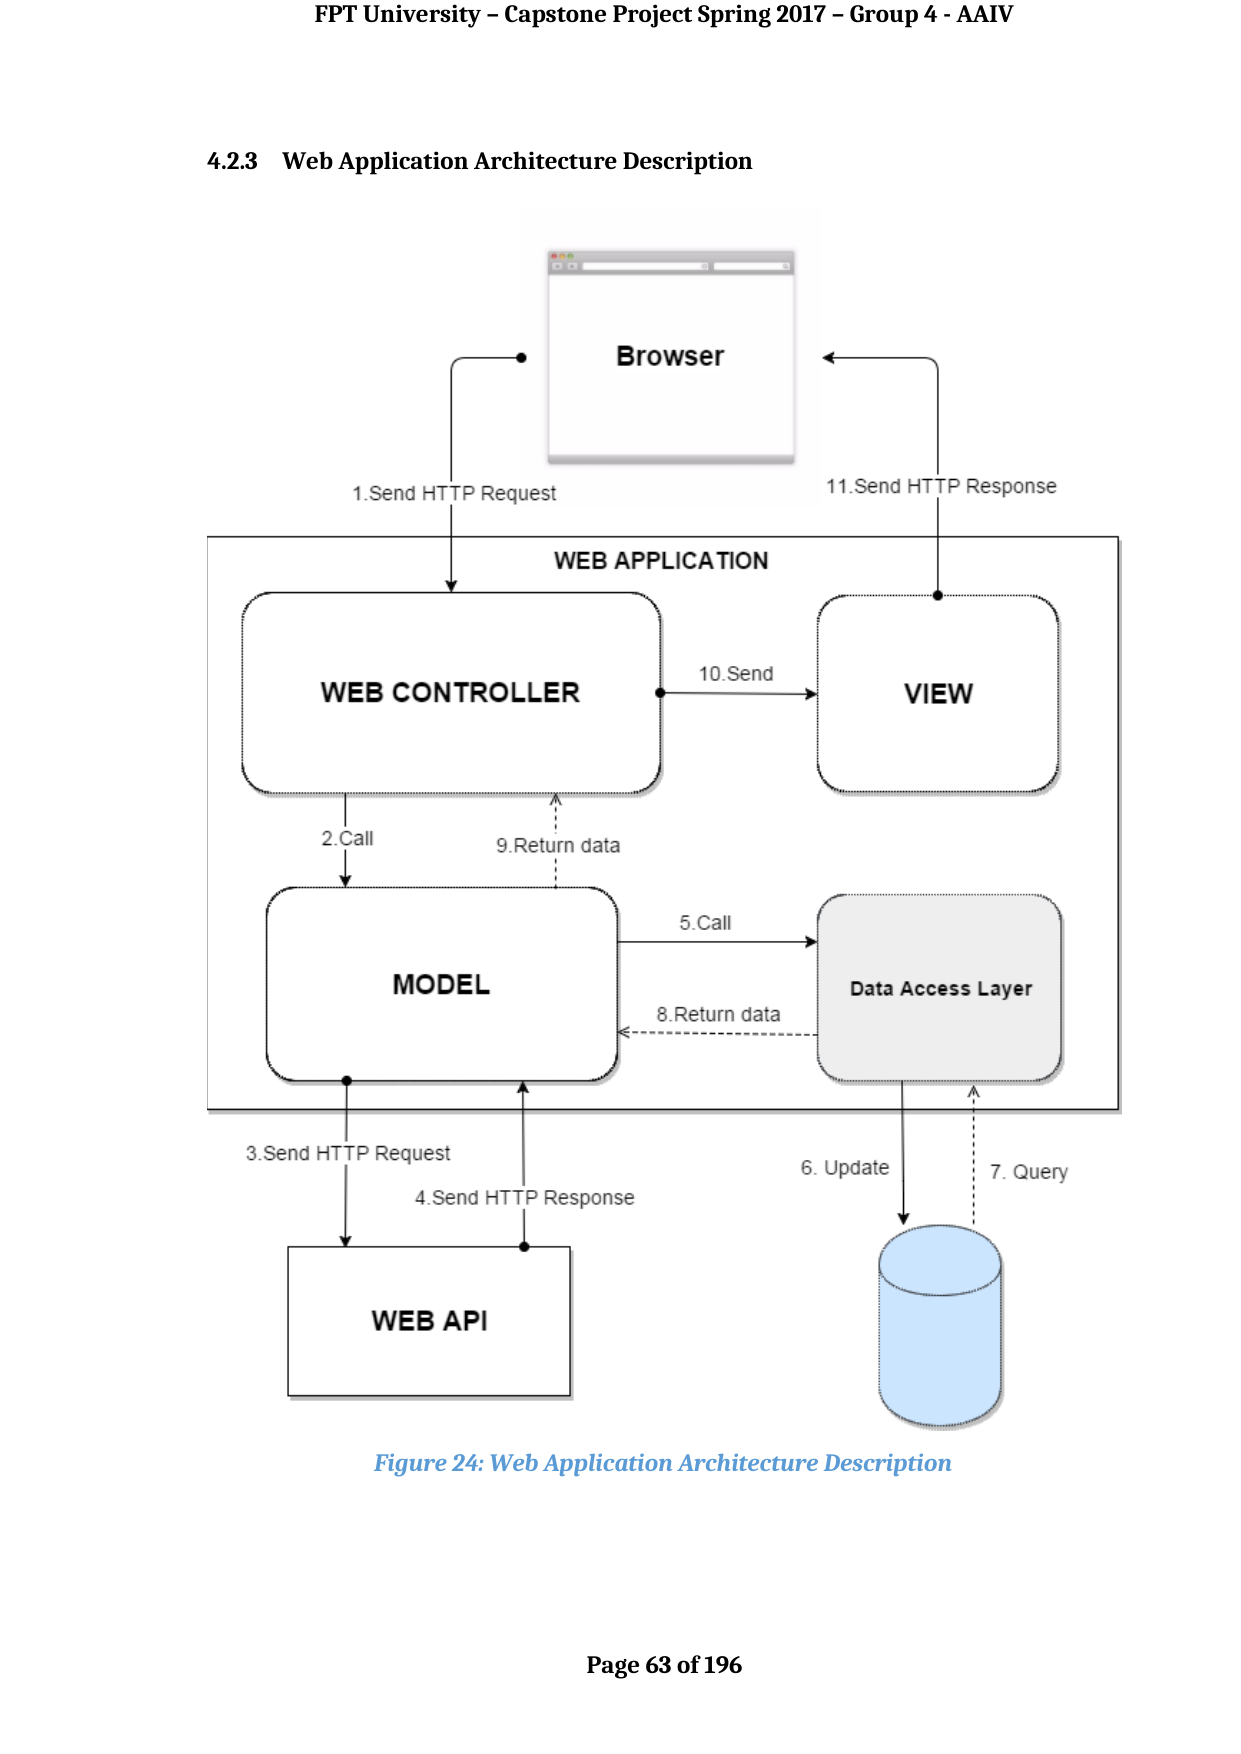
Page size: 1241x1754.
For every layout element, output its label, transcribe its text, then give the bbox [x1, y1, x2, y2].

text Figure 24: Web Application Architecture Description [207, 1448, 1122, 1477]
picture [207, 207, 1122, 1431]
subtitle Web Application Architecture Description [207, 147, 1122, 176]
